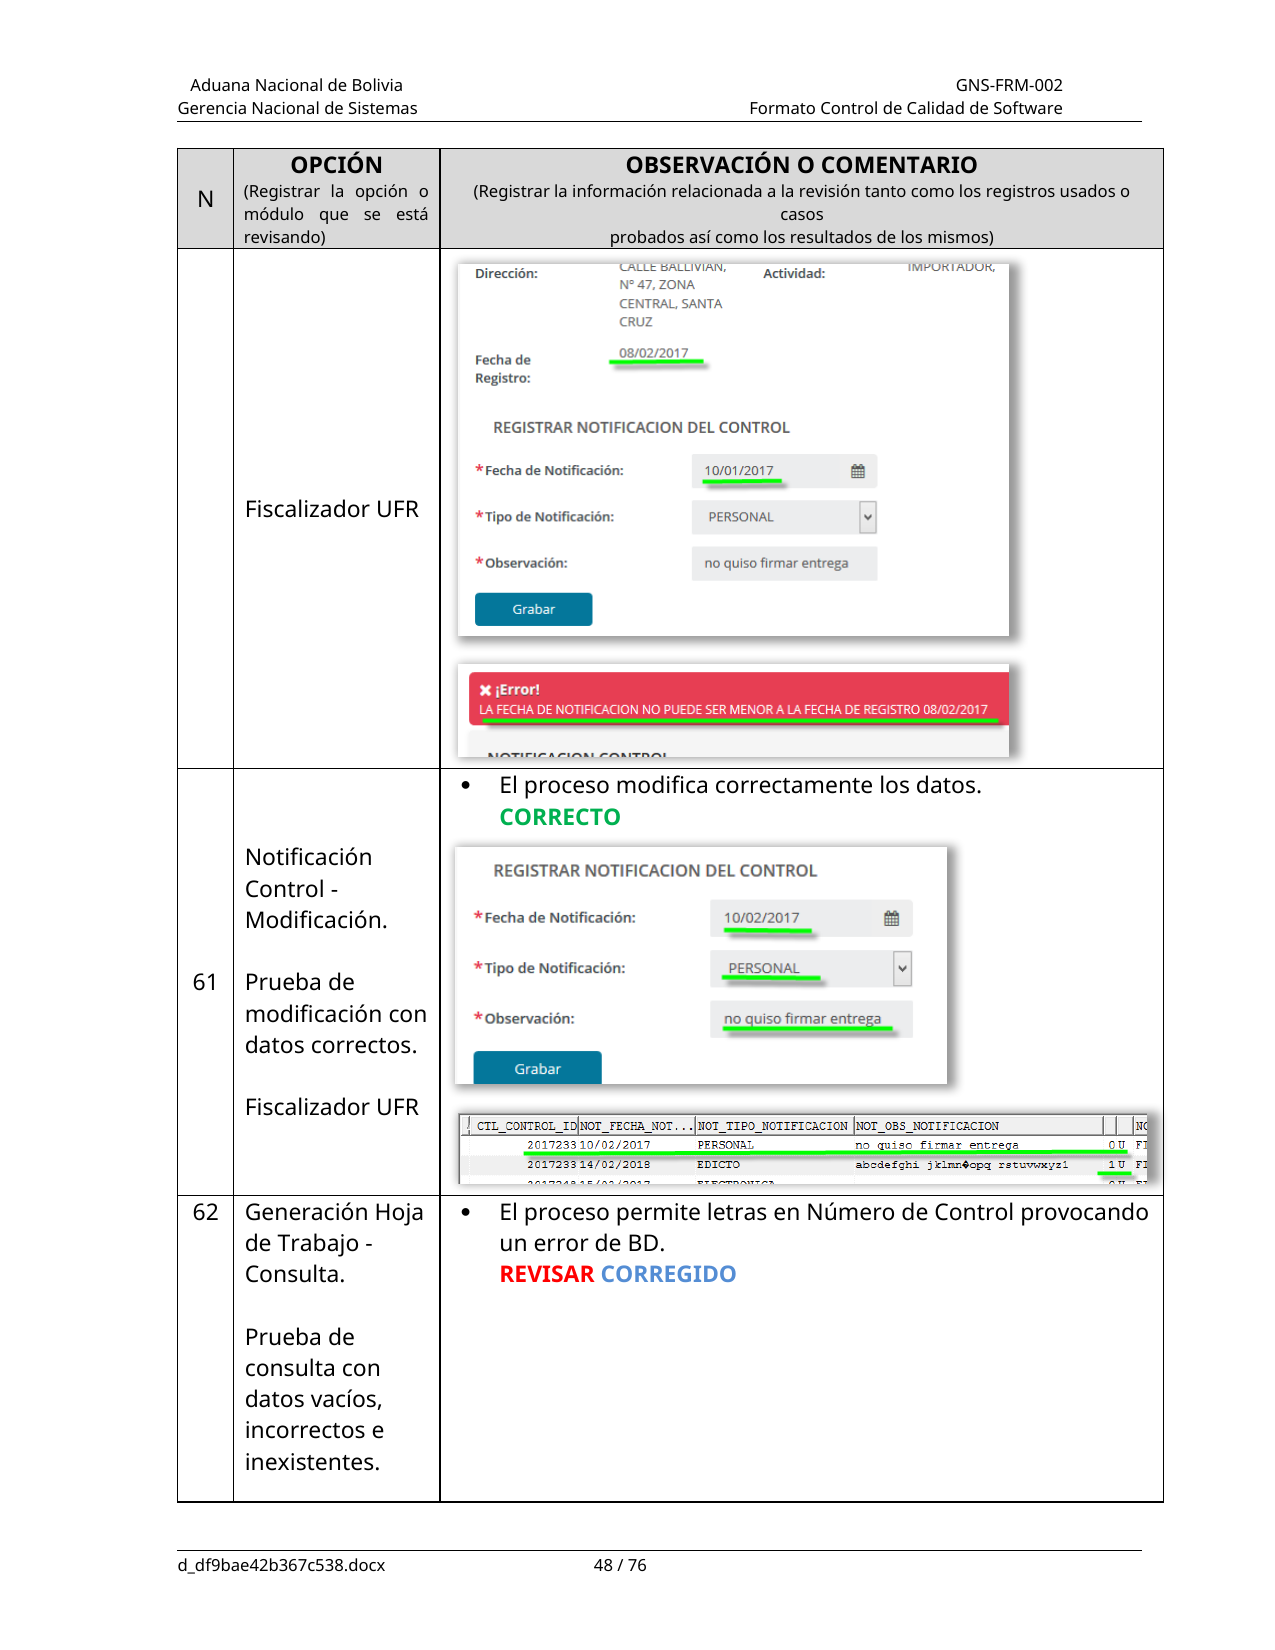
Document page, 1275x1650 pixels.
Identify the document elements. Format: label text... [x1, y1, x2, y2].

table_cell El proceso permite letras en Número de Control provocando un error de BD. REVISAR CORREGIDO [441, 1196, 1163, 1501]
table_cell Generación Hoja de Trabajo - Consulta. Prueba de consulta con datos vacíos, incorrectos e inexistentes. Fiscalizador UFR [234, 1196, 439, 1501]
picture [458, 264, 1009, 636]
picture [519, 1067, 529, 1074]
table_cell Notificación Control - Modificación. Prueba de modificación con datos correctos. Fiscalizador UFR [234, 769, 439, 1195]
table_header N [178, 149, 233, 248]
table_cell El proceso modifica correctamente los datos. CORRECTO [441, 769, 1163, 1195]
table_header OPCIÓN (Registrar la opción o módulo que se está revisando) [234, 149, 439, 248]
table_cell [178, 1196, 233, 1501]
table_header OBSERVACIÓN O COMENTARIO (Registrar la información relacionada a la revisión tanto como los registros usados o casos probados así como los resultados de los mismos) [441, 149, 1163, 248]
table_cell [178, 249, 233, 768]
picture [458, 1113, 1147, 1184]
picture [532, 1064, 545, 1074]
table_cell El proceso controla correctamente los datos. CORRECTO [441, 249, 1163, 768]
table_cell [178, 769, 233, 1195]
picture [455, 847, 947, 1084]
table_cell Notificación Control - Modificación. Prueba de modificación con fecha de notificación anterior a la de registro. Fiscalizador UFR [234, 249, 439, 768]
picture [458, 664, 1009, 757]
